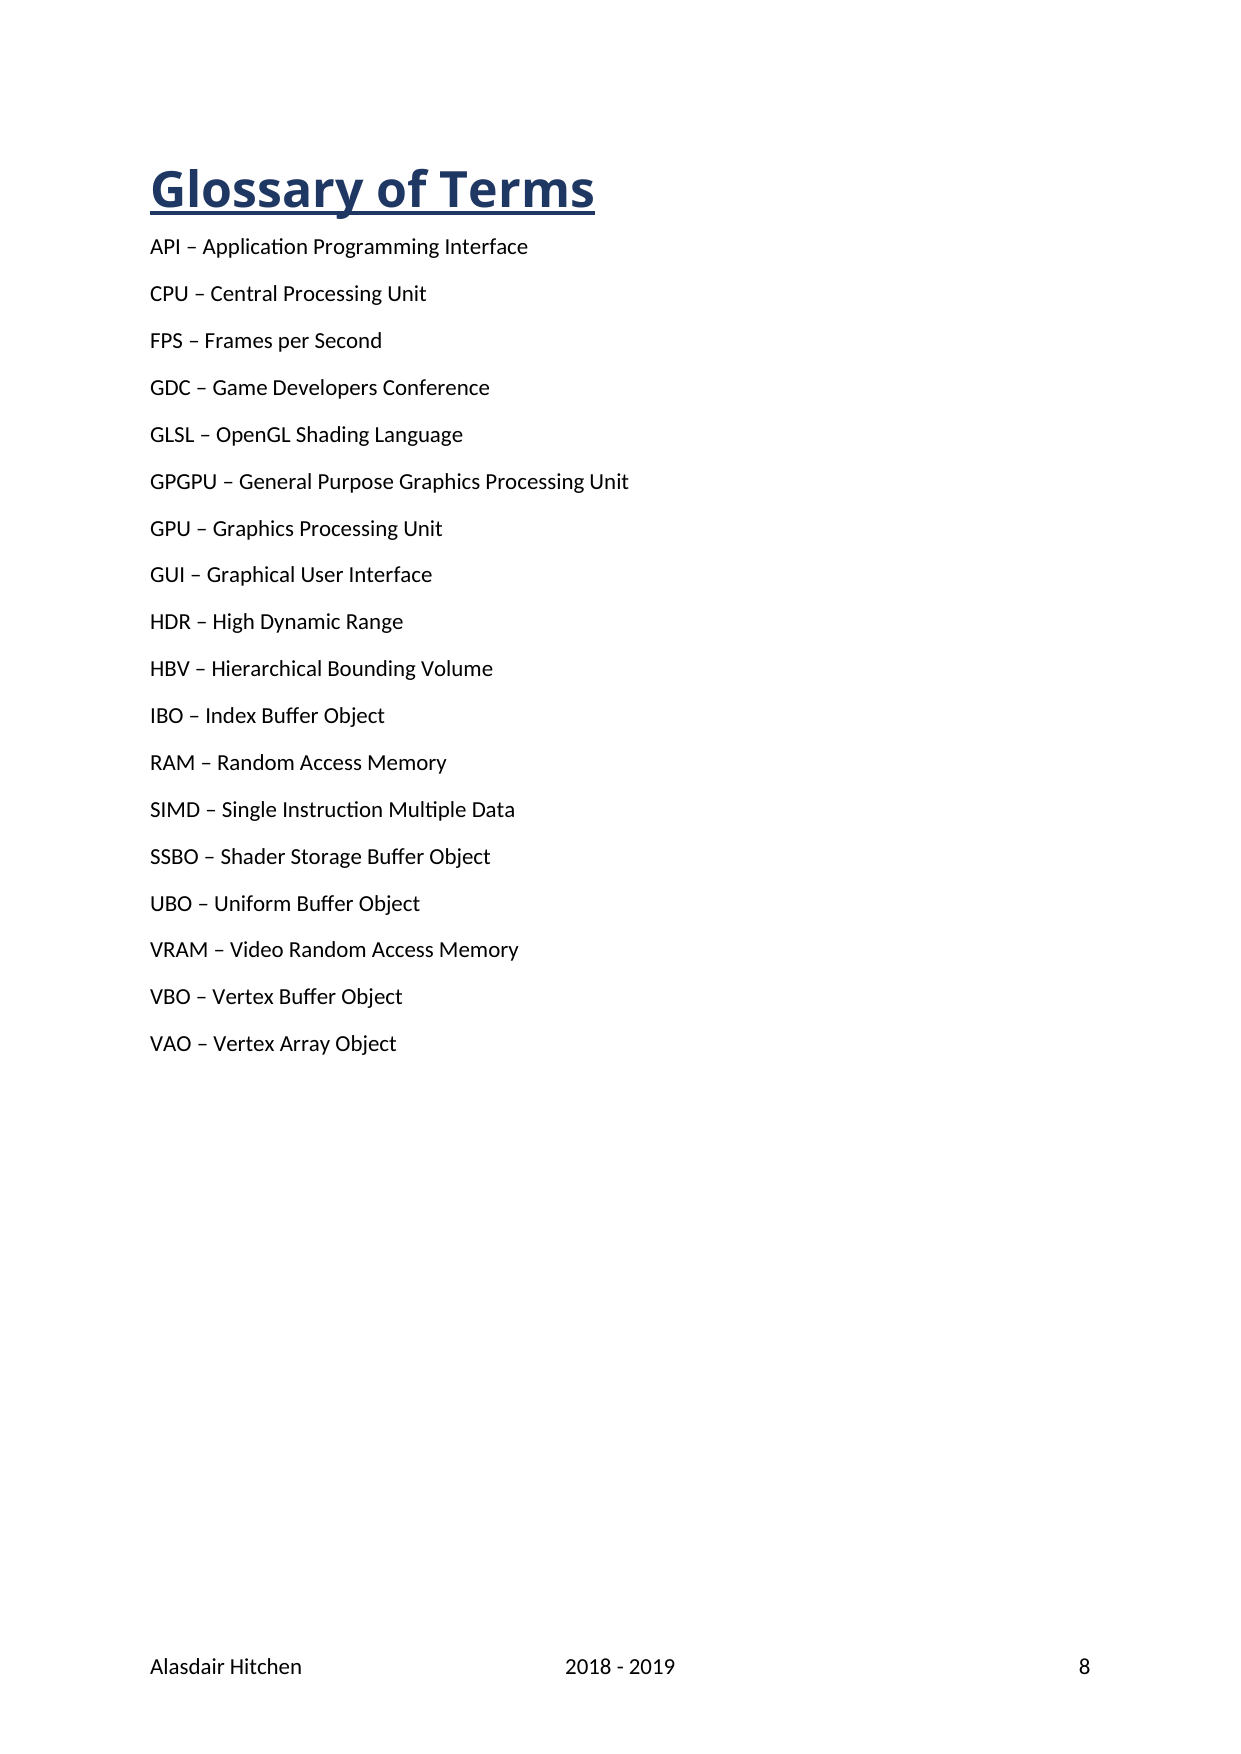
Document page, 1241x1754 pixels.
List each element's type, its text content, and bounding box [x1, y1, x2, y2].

text HBV – Hierarchical Bounding Volume [150, 654, 1090, 682]
text GLSL – OpenGL Shading Language [150, 420, 1090, 448]
text HDR – High Dynamic Range [150, 607, 1090, 636]
text VAO – Vertex Array Object [150, 1029, 1090, 1057]
text GDC – Game Developers Conference [150, 373, 1090, 401]
text GPU – Graphics Processing Unit [150, 514, 1090, 542]
text SIMD – Single Instruction Multiple Data [150, 795, 1090, 823]
text IBO – Index Buffer Object [150, 701, 1090, 729]
text FPS – Frames per Second [150, 326, 1090, 354]
text GUI – Graphical User Interface [150, 561, 1090, 589]
text VBO – Vertex Buffer Object [150, 982, 1090, 1011]
text VRAM – Video Random Access Memory [150, 936, 1090, 964]
text UBO – Uniform Buffer Object [150, 889, 1090, 917]
text SSBO – Shader Storage Buffer Object [150, 842, 1090, 870]
text CPU – Central Processing Unit [150, 279, 1090, 307]
text GPGPU – General Purpose Graphics Processing Unit [150, 467, 1090, 495]
text API – Application Programming Interface [150, 232, 1090, 261]
subtitle Glossary of Terms [150, 154, 1090, 222]
text RAM – Random Access Memory [150, 748, 1090, 776]
